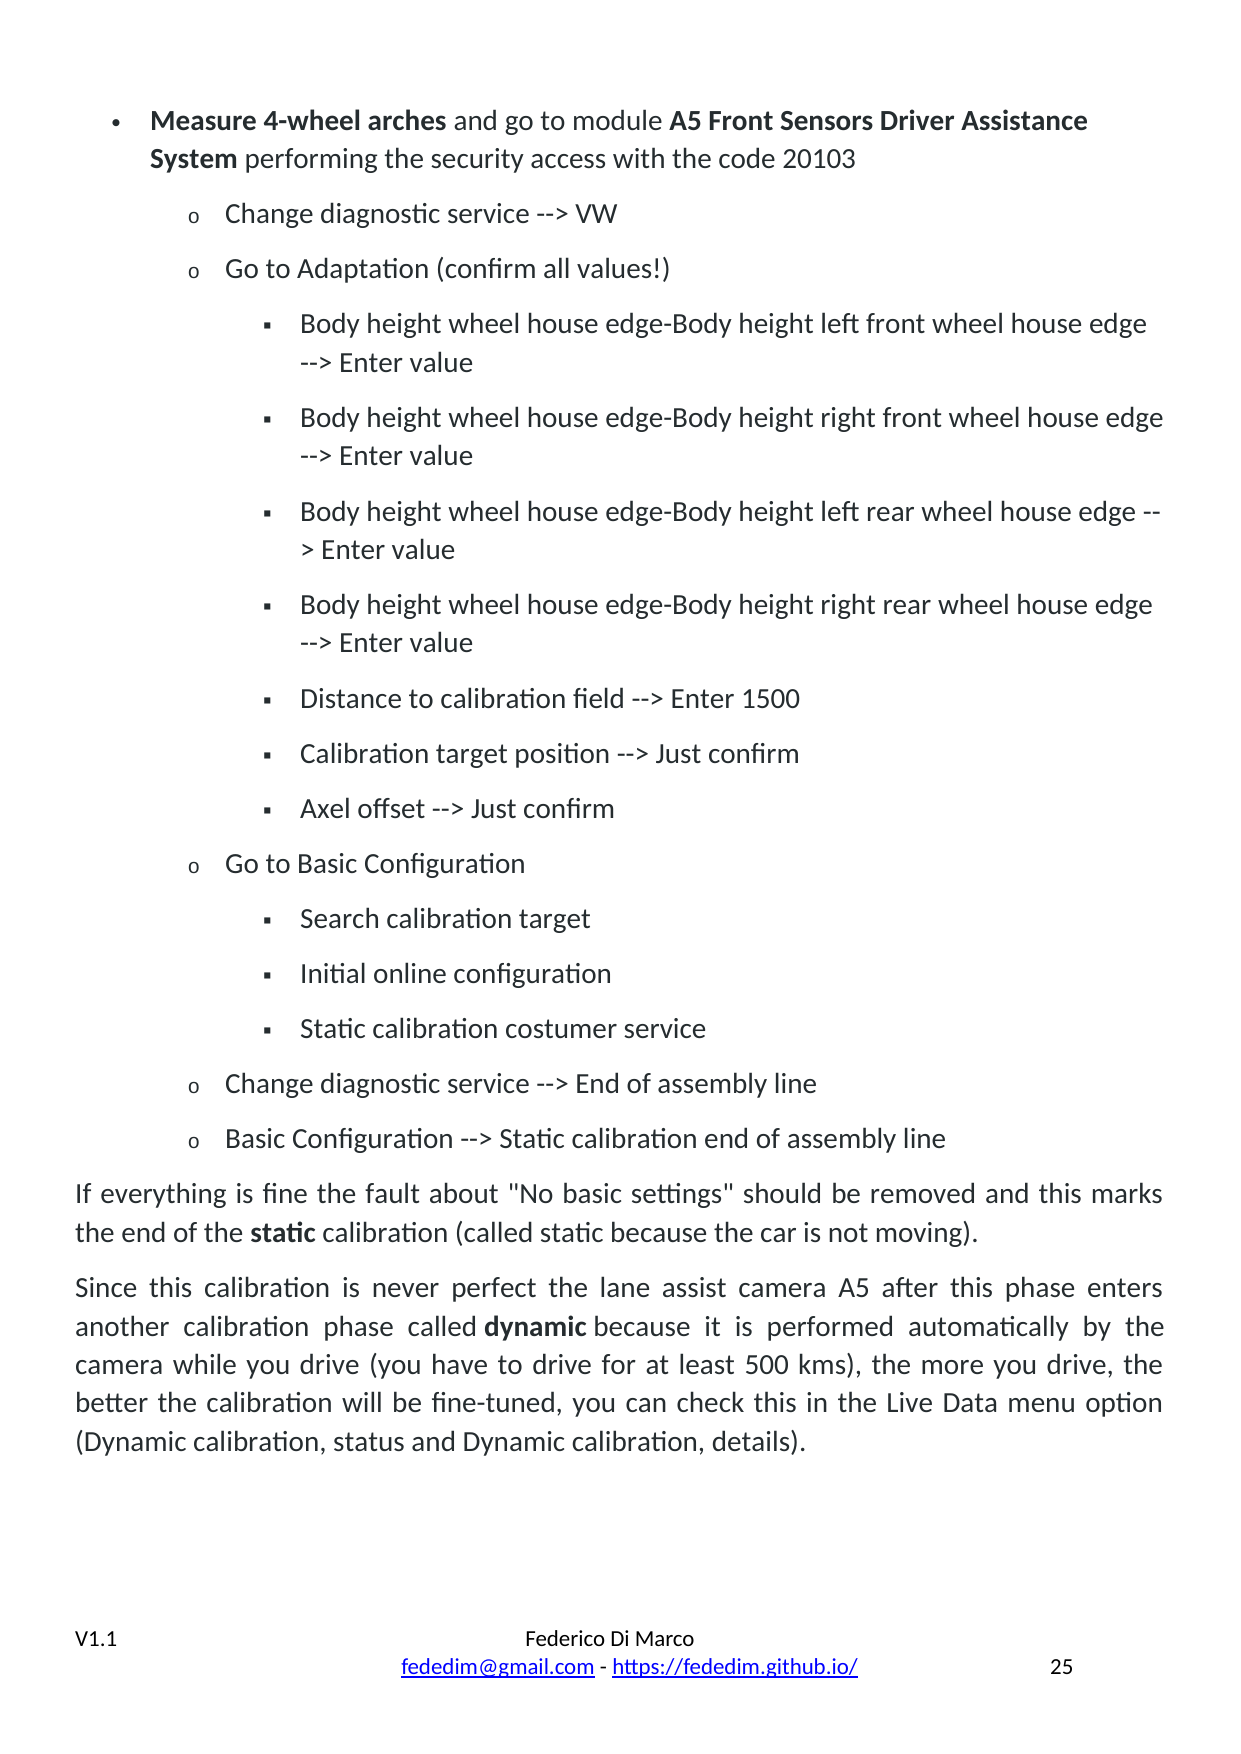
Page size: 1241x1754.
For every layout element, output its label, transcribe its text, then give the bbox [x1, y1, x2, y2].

text Since this calibration is never perfect the lane assist camera A5 after this phase enters another calibration phase called dynamic because it is performed automatically by the camera while you drive (you have to drive for at least 500 kms), the more you drive, the better the calibration will be fine-tuned, you can check this in the Live Data menu option (Dynamic calibration, status and Dynamic calibration, details). [75, 1269, 1165, 1458]
list Change diagnostic service --> End of assembly line [187, 1065, 1165, 1101]
list Body height wheel house edge-Body height left rear wheel house edge --> Enter value​ [262, 493, 1165, 567]
list Go to Adaptation (confirm all values!) [187, 250, 1165, 286]
list Search calibration target [262, 900, 1165, 936]
list Change diagnostic service --> VW [187, 195, 1165, 231]
list Distance to calibration field --> Enter 1500 [262, 680, 1165, 715]
list Body height wheel house edge-Body height left front wheel house edge --> Enter value [262, 306, 1165, 379]
list Initial online configuration [262, 955, 1165, 991]
list Basic Configuration --> Static calibration end of assembly line [187, 1121, 1165, 1156]
list Body height wheel house edge-Body height right rear wheel house edge --> Enter value [262, 586, 1165, 660]
list Body height wheel house edge-Body height right front wheel house edge --> Enter value [262, 399, 1165, 473]
list Static calibration costumer service [262, 1010, 1165, 1046]
list Axel offset --> Just confirm [262, 790, 1165, 826]
list Measure 4-wheel arches and go to module A5 Front Sensors Driver Assistance System performing the security access with the code 20103 [112, 102, 1165, 176]
list Calibration target position --> Just confirm [262, 735, 1165, 770]
list Go to Basic Configuration [187, 845, 1165, 881]
text If everything is fine the fault about "No basic settings" should be removed and this marks the end of the static calibration (called static because the car is not moving). [75, 1176, 1165, 1250]
